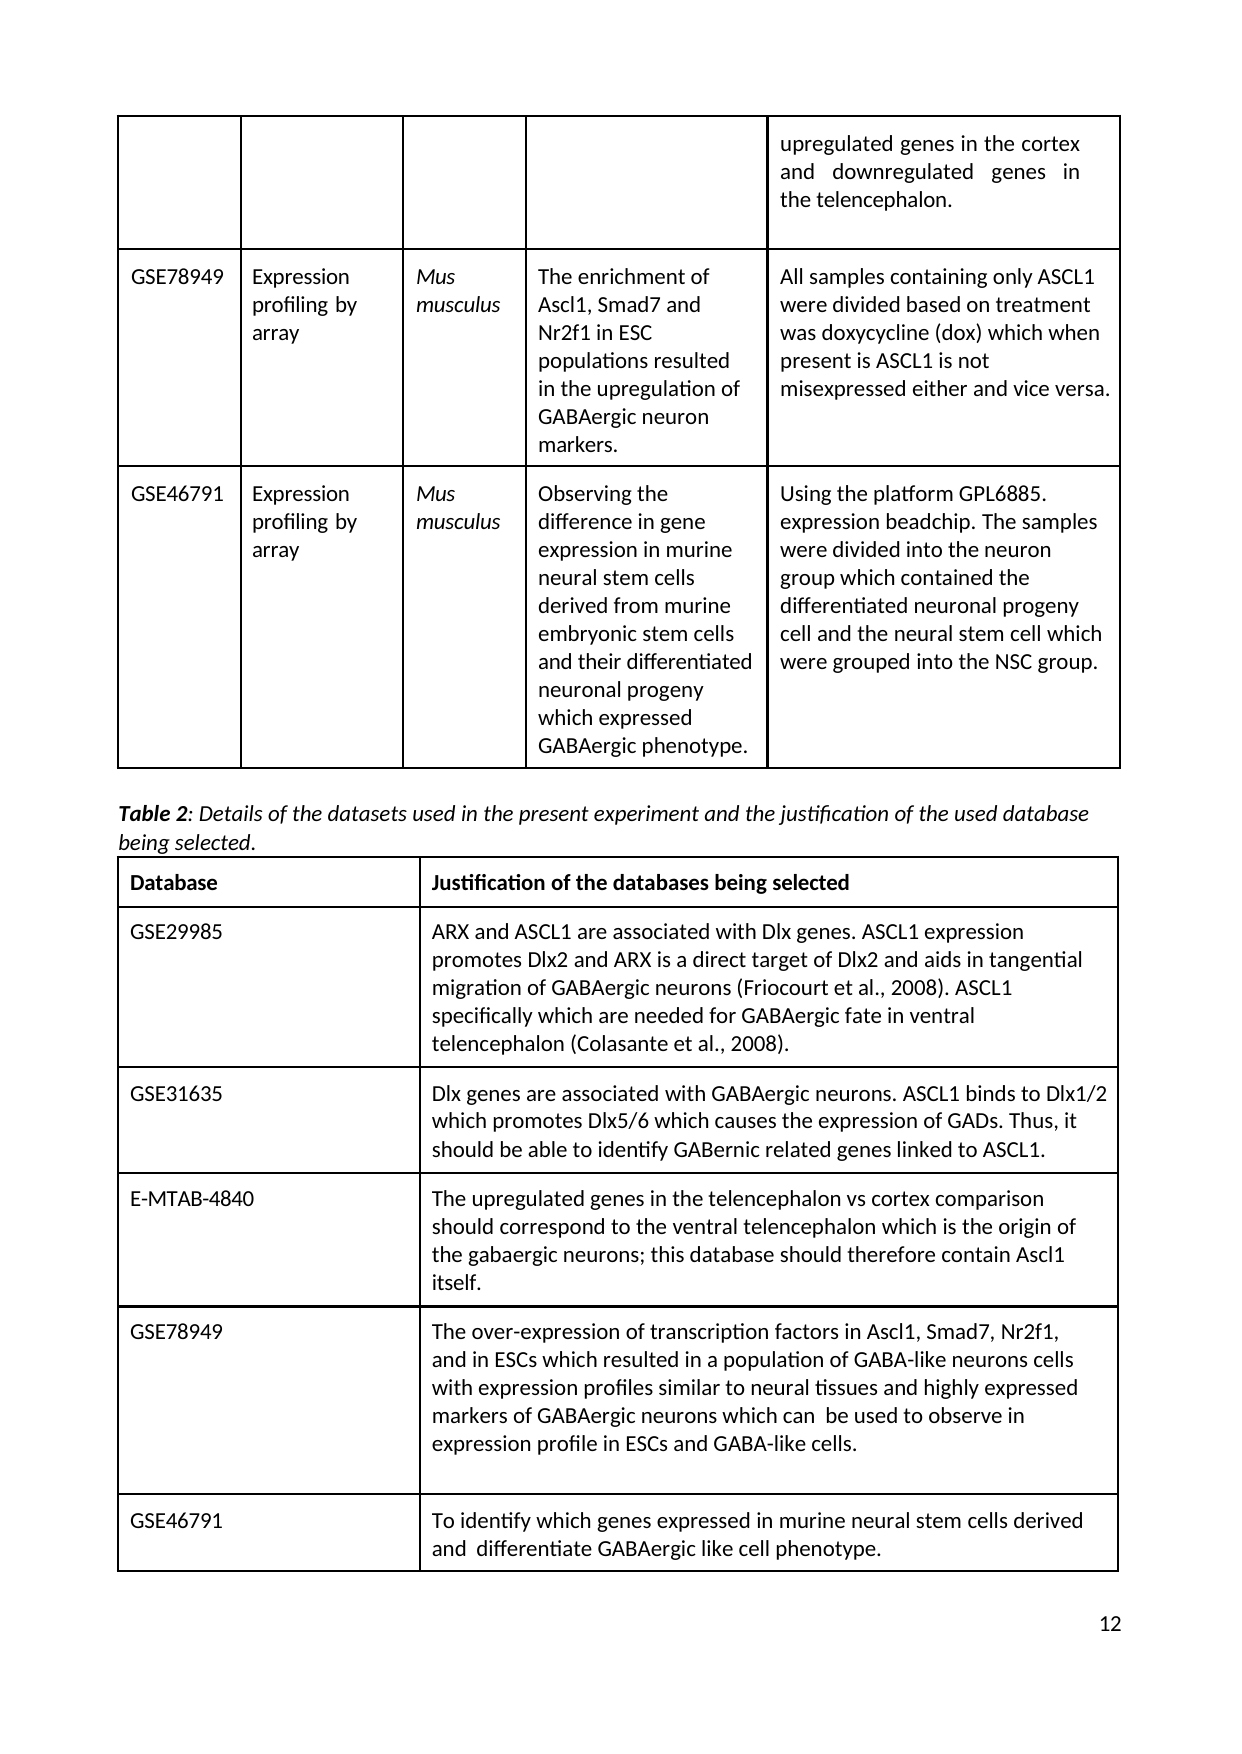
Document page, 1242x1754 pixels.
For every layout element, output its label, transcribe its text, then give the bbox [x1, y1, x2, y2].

table_cell All samples containing only ASCL1 were divided based on treatment was doxycycline (dox) which when present is ASCL1 is not misexpressed either and vice versa. [769, 250, 1119, 464]
table_cell Dlx genes are associated with GABAergic neurons. ASCL1 binds to Dlx1/2 which promotes Dlx5/6 which causes the expression of GADs. Thus, it should be able to identify GABernic related genes linked to ASCL1. [421, 1068, 1117, 1172]
table_header [242, 117, 402, 248]
table_cell To identify which genes expressed in murine neural stem cells derived and differentiate GABAergic like cell phenotype. [421, 1495, 1117, 1570]
table_cell The over-expression of transcription factors in Ascl1, Smad7, Nr2f1, and in ESCs which resulted in a population of GABA-like neurons cells with expression profiles similar to neural tissues and highly expressed markers of GABAergic neurons which can be used to observe in expression profile in ESCs and GABA-like cells. [421, 1308, 1117, 1493]
table_cell The enrichment of Ascl1, Smad7 and Nr2f1 in ESC populations resulted in the upregulation of GABAergic neuron markers. [527, 250, 766, 464]
table_cell Expression profiling by array [242, 467, 402, 767]
table_header Justification of the databases being selected [421, 858, 1117, 906]
table_cell The upregulated genes in the telencephalon vs cortex comparison should correspond to the ventral telencephalon which is the origin of the gabaergic neurons; this database should therefore contain Ascl1 itself. [421, 1174, 1117, 1305]
table_header [119, 117, 240, 248]
table_cell GSE46791 [119, 467, 240, 767]
table_header upregulated genes in the cortex and downregulated genes in the telencephalon. [769, 117, 1119, 248]
table_header Database [119, 858, 419, 906]
table_cell GSE31635 [119, 1068, 419, 1172]
table_header [527, 117, 766, 248]
table_cell GSE46791 [119, 1495, 419, 1570]
table_cell Mus musculus [404, 250, 525, 464]
table_cell ARX and ASCL1 are associated with Dlx genes. ASCL1 expression promotes Dlx2 and ARX is a direct target of Dlx2 and aids in tangential migration of GABAergic neurons (Friocourt et al., 2008). ASCL1 specifically which are needed for GABAergic fate in ventral telencephalon (Colasante et al., 2008). [421, 908, 1117, 1066]
table_cell E-MTAB-4840 [119, 1174, 419, 1305]
table_cell GSE78949 [119, 250, 240, 464]
table_cell Expression profiling by array [242, 250, 402, 464]
table_cell GSE78949 [119, 1308, 419, 1493]
table_cell Mus musculus [404, 467, 525, 767]
table_cell Using the platform GPL6885. expression beadchip. The samples were divided into the neuron group which contained the differentiated neuronal progeny cell and the neural stem cell which were grouped into the NSC group. [769, 467, 1119, 767]
table_cell Observing the difference in gene expression in murine neural stem cells derived from murine embryonic stem cells and their differentiated neuronal progeny which expressed GABAergic phenotype. [527, 467, 766, 767]
table_cell GSE29985 [119, 908, 419, 1066]
text Table 2: Details of the datasets used in the present experiment and the justification of the used database being selected. [118, 799, 1122, 856]
table_header [404, 117, 525, 248]
